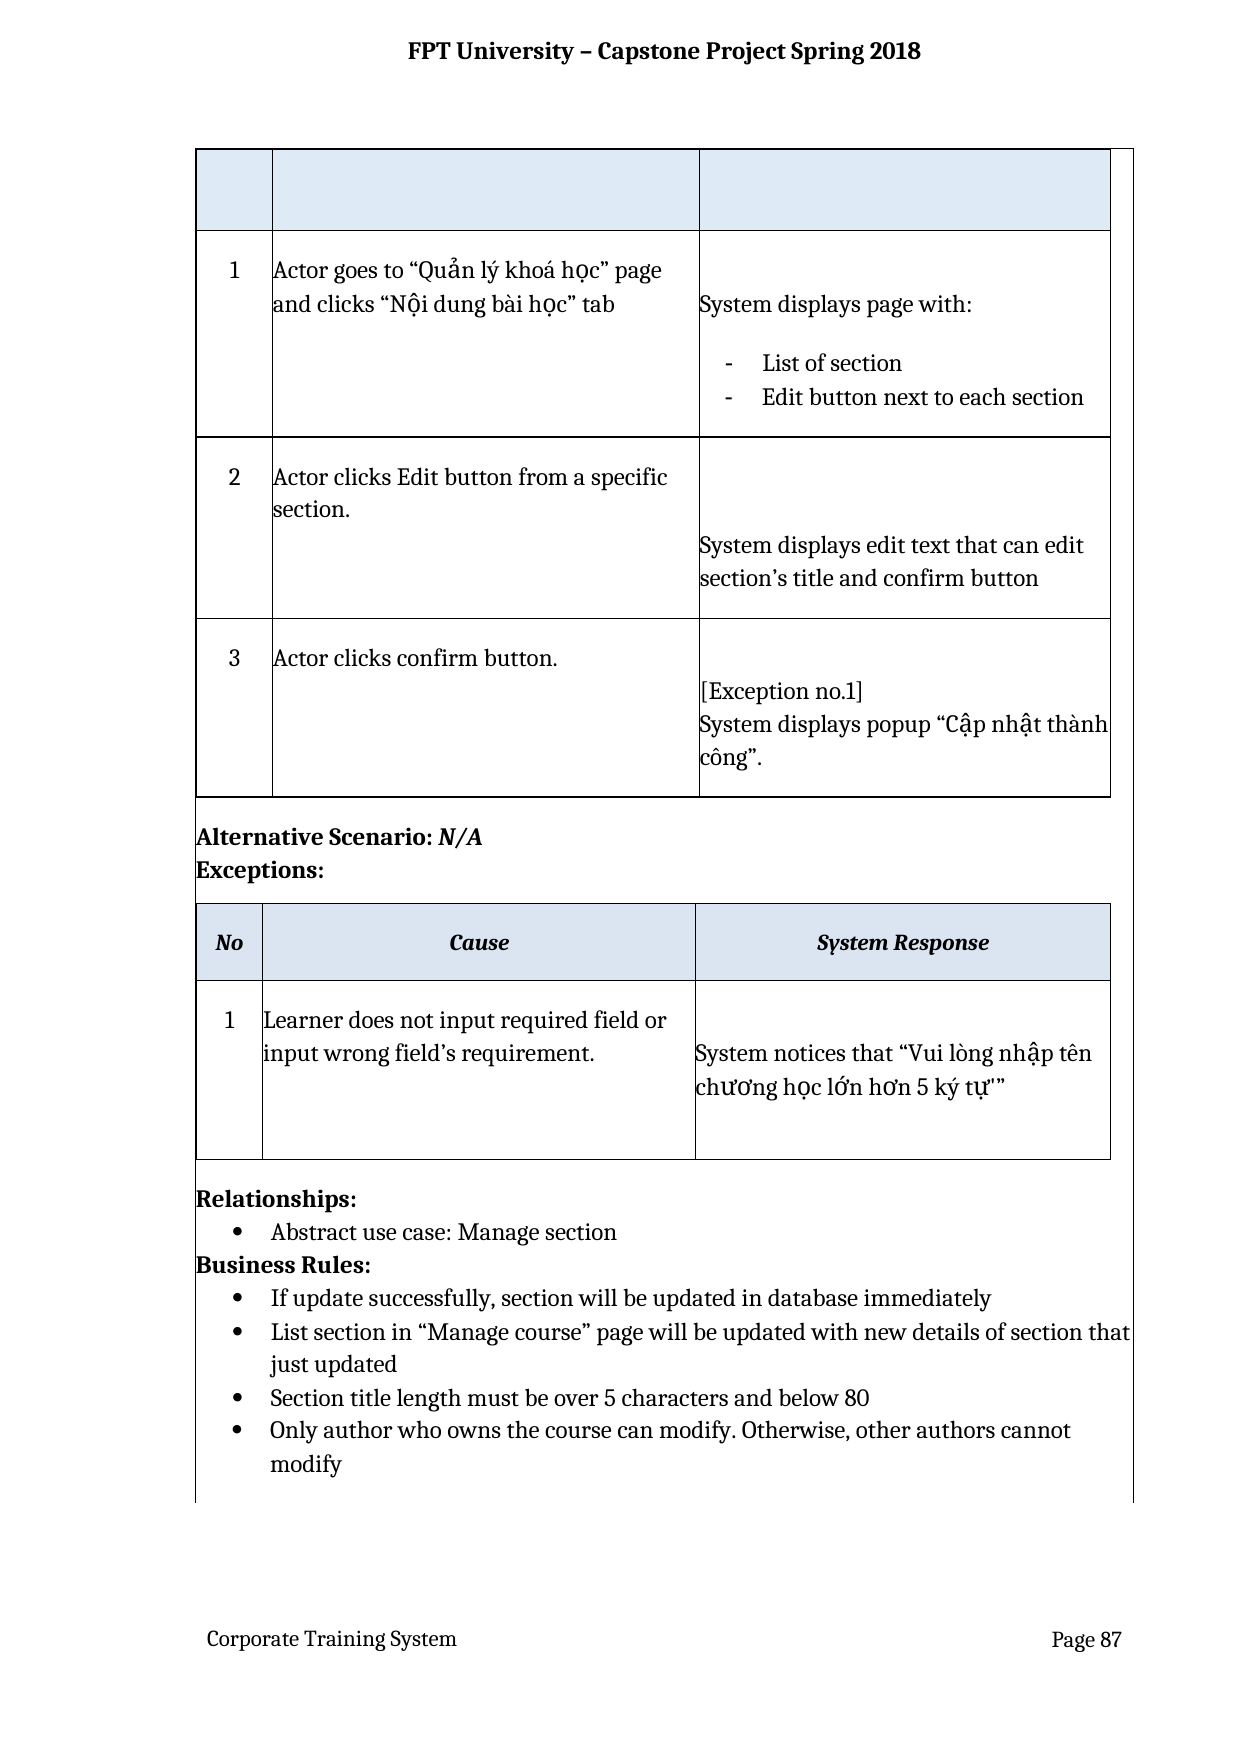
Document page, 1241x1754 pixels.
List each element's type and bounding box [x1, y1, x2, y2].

table_header [196, 149, 1133, 1503]
